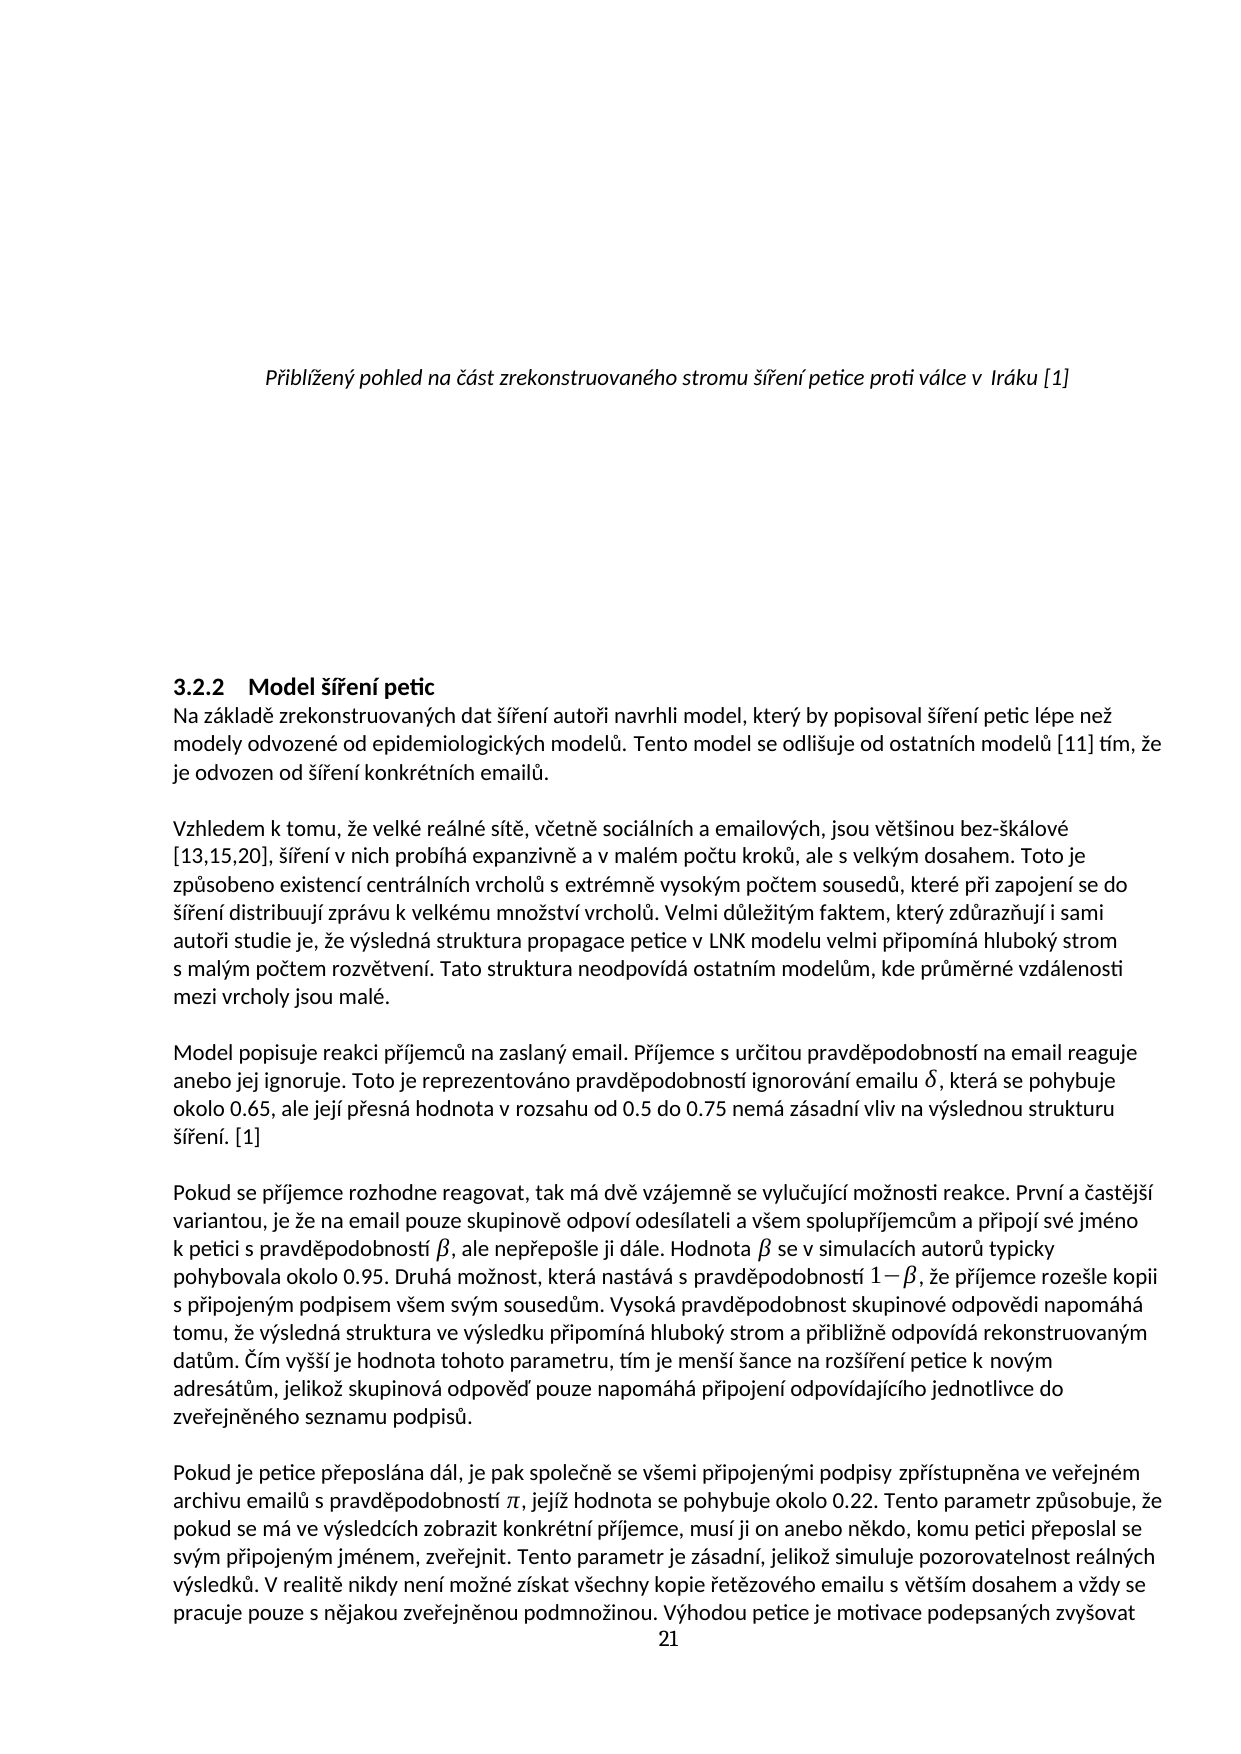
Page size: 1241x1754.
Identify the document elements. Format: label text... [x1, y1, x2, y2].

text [173, 1458, 1163, 1626]
text Pokud se příjemce rozhodne reagovat, tak má dvě vzájemně se vylučující možnosti reakce. První a častější variantou, je že na email pouze skupinově odpoví odesílateli a všem spolupříjemcům a připojí své jméno k petici s pravděpodobností , ale nepřepošle ji dále. Hodnota se v simulacích autorů typicky pohybovala okolo 0.95. Druhá možnost, která nastává s pravděpodobností , že příjemce rozešle kopii s připojeným podpisem všem svým sousedům. Vysoká pravděpodobnost skupinové odpovědi napomáhá tomu, že výsledná struktura ve výsledku připomíná hluboký strom a přibližně odpovídá rekonstruovaným datům. Čím vyšší je hodnota tohoto parametru, tím je menší šance na rozšíření petice k novým adresátům, jelikož skupinová odpověď pouze napomáhá připojení odpovídajícího jednotlivce do zveřejněného seznamu podpisů. [173, 1178, 1163, 1430]
subtitle Na základě zrekonstruovaných dat šíření autoři navrhli model, který by popisoval šíření petic lépe než modely odvozené od epidemiologických modelů. Tento model se odlišuje od ostatních modelů [11] tím, že je odvozen od šíření konkrétních emailů. [173, 702, 1163, 786]
subtitle Model šíření petic [173, 671, 1163, 702]
subtitle Vzhledem k tomu, že velké reálné sítě, včetně sociálních a emailových, jsou většinou bez-škálové [13,15,20], šíření v nich probíhá expanzivně a v malém počtu kroků, ale s velkým dosahem. Toto je způsobeno existencí centrálních vrcholů s extrémně vysokým počtem sousedů, které při zapojení se do šíření distribuují zprávu k velkému množství vrcholů. Velmi důležitým faktem, který zdůrazňují i sami autoři studie je, že výsledná struktura propagace petice v LNK modelu velmi připomíná hluboký strom s malým počtem rozvětvení. Tato struktura neodpovídá ostatním modelům, kde průměrné vzdálenosti mezi vrcholy jsou malé. [173, 814, 1163, 1010]
text Přiblížený pohled na část zrekonstruovaného stromu šíření petice proti válce v Iráku [1] [173, 363, 1163, 391]
text Model popisuje reakci příjemců na zaslaný email. Příjemce s určitou pravděpodobností na email reaguje anebo jej ignoruje. Toto je reprezentováno pravděpodobností ignorování emailu , která se pohybuje okolo 0.65, ale její přesná hodnota v rozsahu od 0.5 do 0.75 nemá zásadní vliv na výslednou strukturu šíření. [1] [173, 1038, 1163, 1150]
